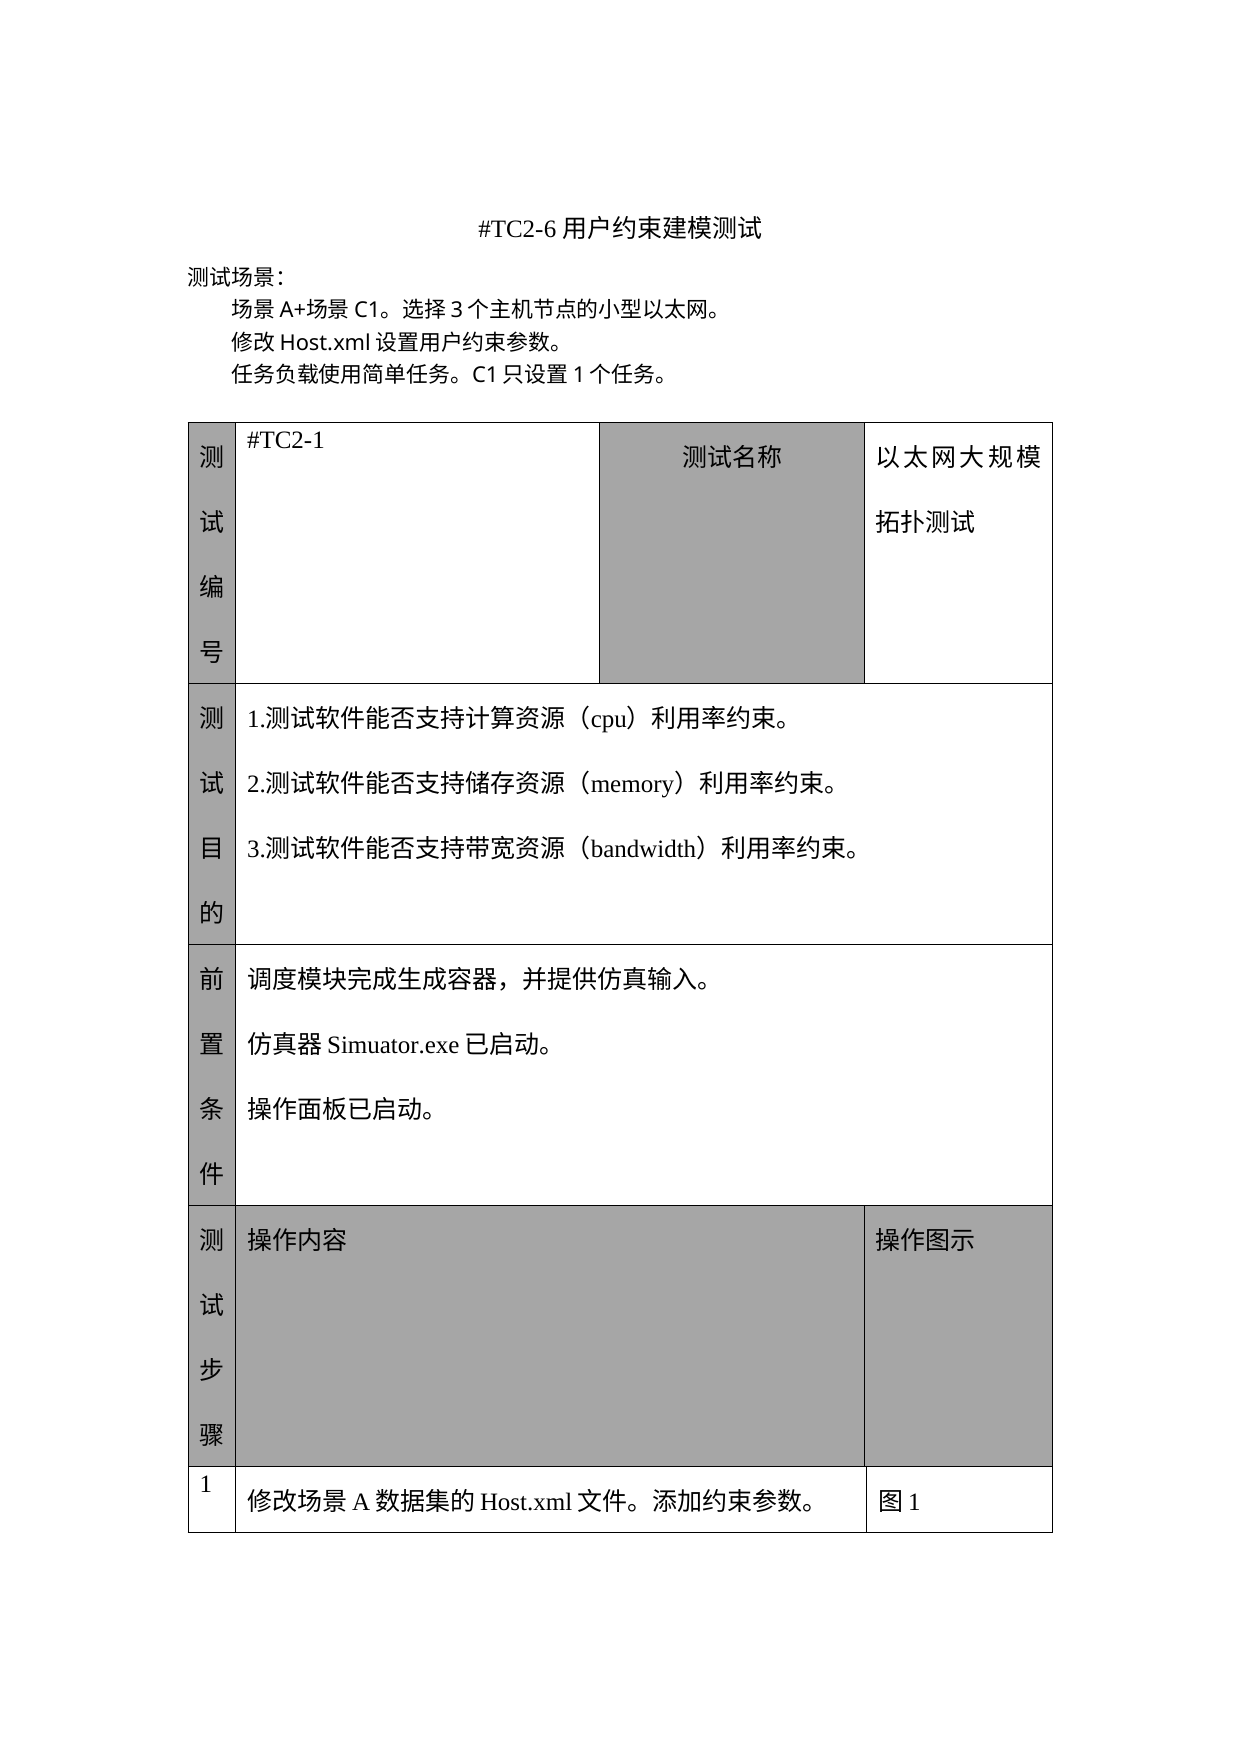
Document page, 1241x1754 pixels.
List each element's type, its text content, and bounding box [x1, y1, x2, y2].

table_cell 测试步骤 [189, 1206, 235, 1466]
table_cell 测试目的 [189, 684, 235, 944]
table_cell 1 [189, 1467, 235, 1532]
table_cell 操作图示 [865, 1206, 1052, 1466]
table_cell 调度模块完成生成容器，并提供仿真输入。 仿真器Simuator.exe已启动。 操作面板已启动。 [236, 945, 1052, 1205]
text #TC2-6 用户约束建模测试 [187, 194, 1053, 259]
text 测试场景： [187, 259, 1053, 292]
table_header #TC2-1 [236, 423, 599, 683]
table_cell 1.测试软件能否支持计算资源（cpu）利用率约束。 2.测试软件能否支持储存资源（memory）利用率约束。 3.测试软件能否支持带宽资源（bandwidth）利用率约束。 [236, 684, 1052, 944]
table_cell 图1 [867, 1467, 1052, 1532]
table_header 测试名称 [600, 423, 864, 683]
text 修改Host.xml设置用户约束参数。 [187, 324, 1053, 357]
table_cell 修改场景A数据集的Host.xml文件。添加约束参数。 [236, 1467, 866, 1532]
table_header 测试编号 [189, 423, 235, 683]
text 场景A+场景C1。选择3个主机节点的小型以太网。 [187, 292, 1053, 324]
text 任务负载使用简单任务。C1只设置1个任务。 [187, 357, 1053, 389]
table_header 以太网大规模拓扑测试 [865, 423, 1052, 683]
table_cell 操作内容 [236, 1206, 864, 1466]
table_cell 前置条件 [189, 945, 235, 1205]
